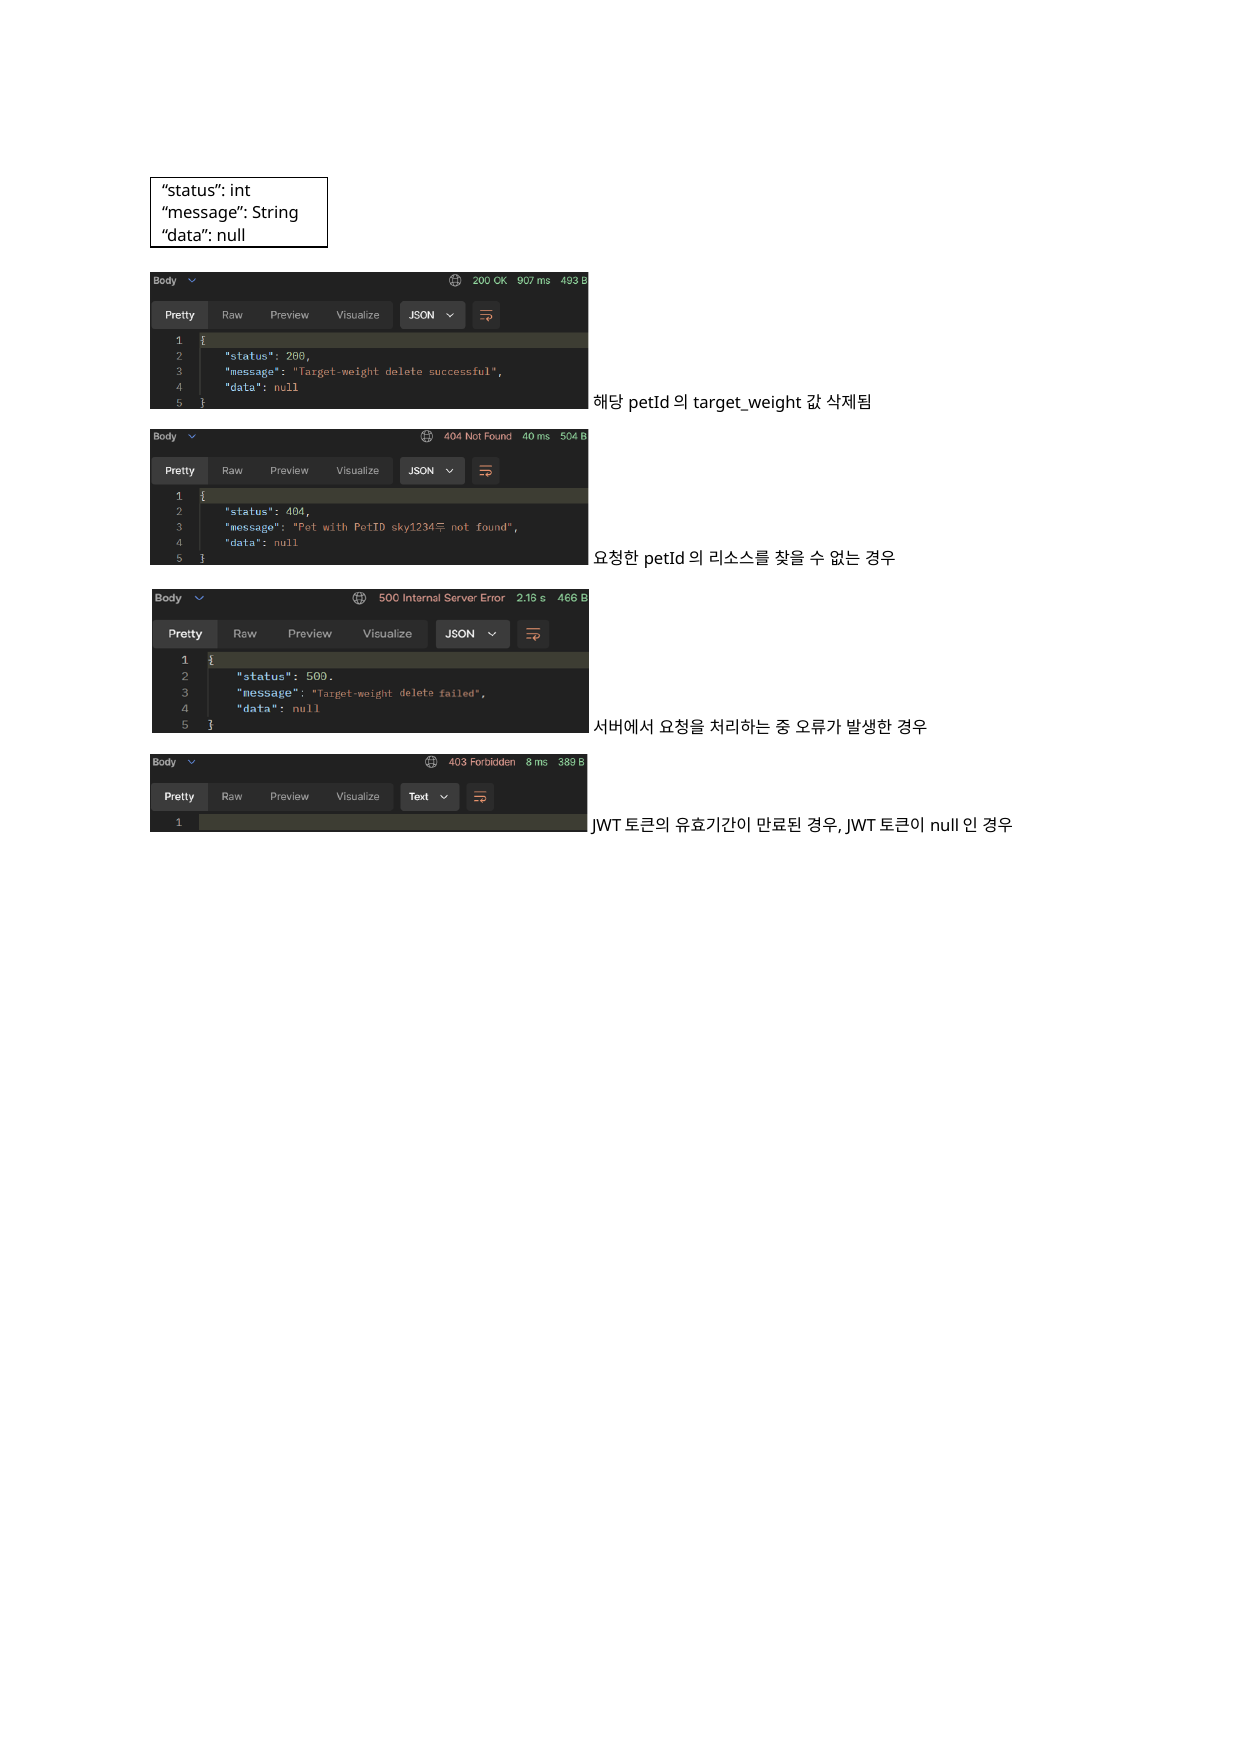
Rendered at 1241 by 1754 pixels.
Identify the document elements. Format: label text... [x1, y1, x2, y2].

picture [150, 429, 589, 565]
picture [150, 272, 589, 409]
picture [150, 754, 588, 832]
picture [150, 586, 589, 733]
table_header “status”: int “message”: String “data”: null [151, 178, 327, 246]
